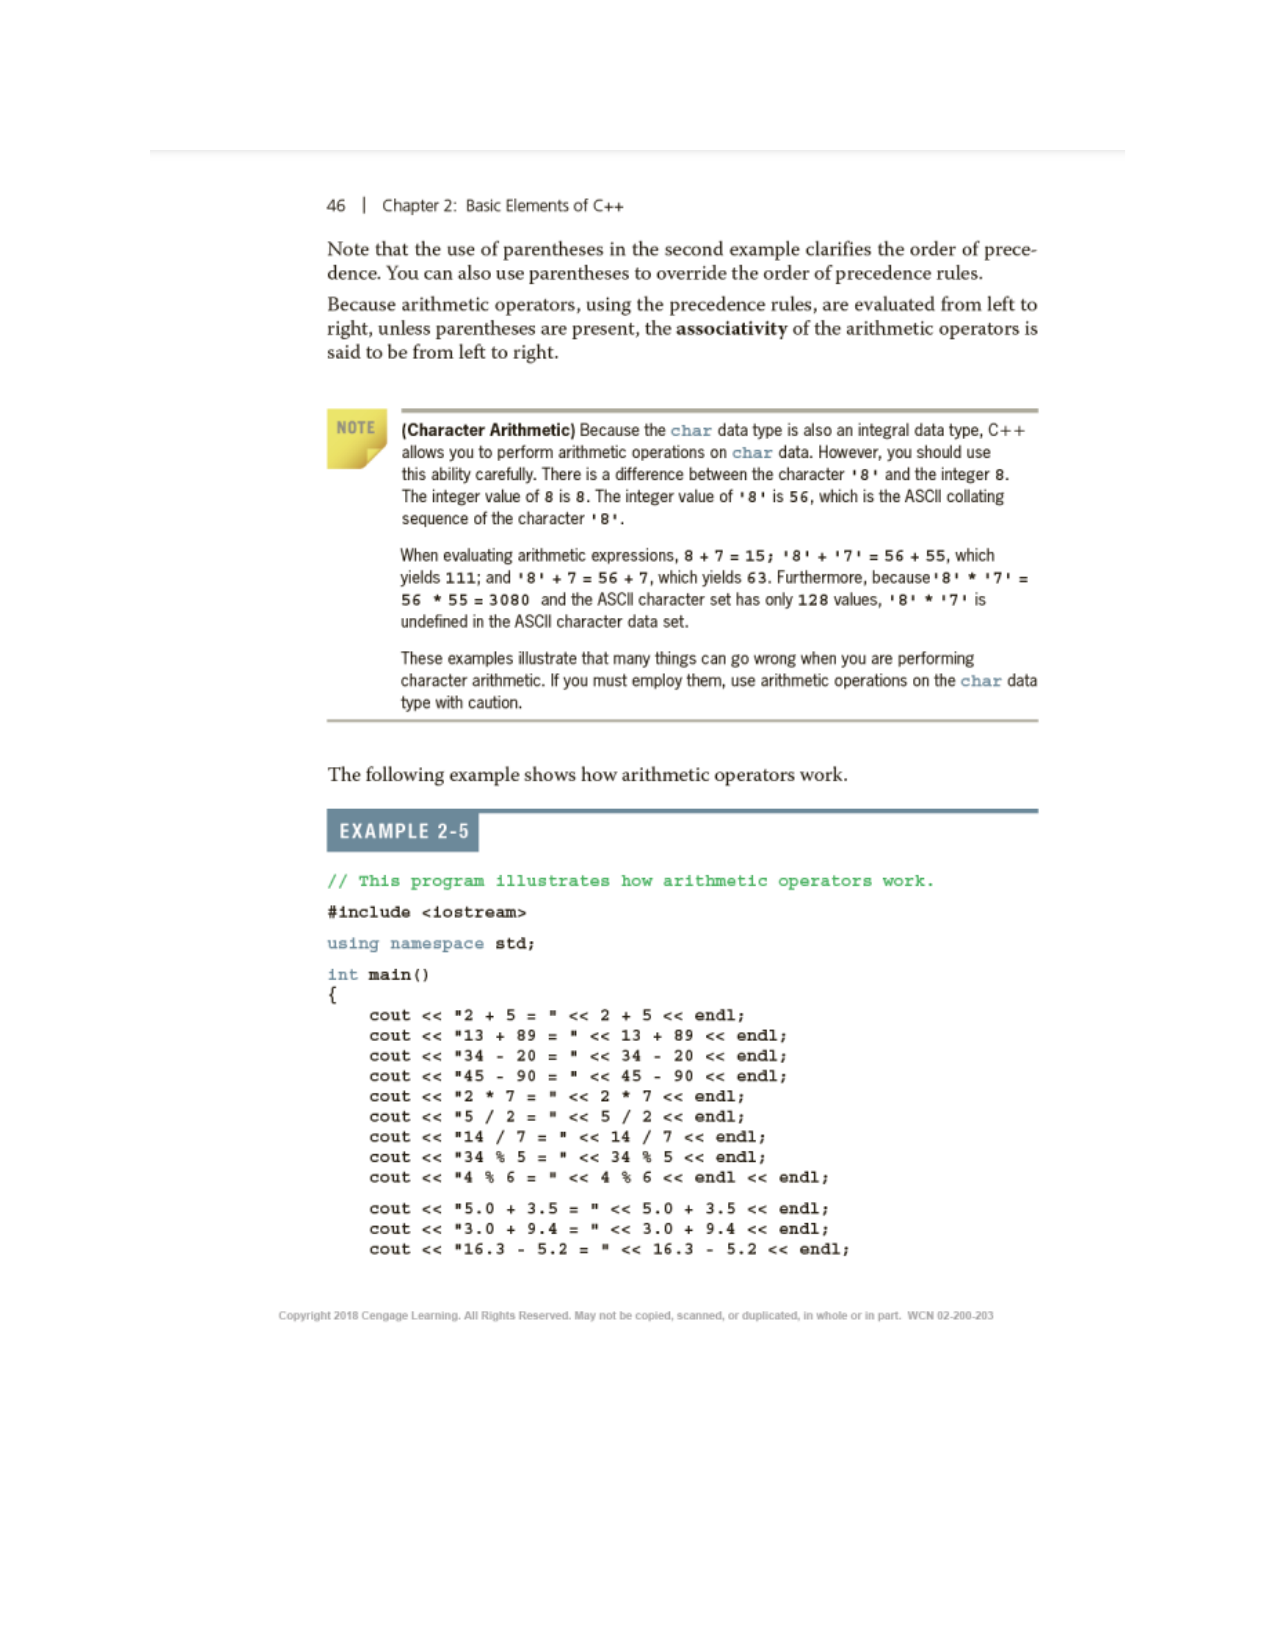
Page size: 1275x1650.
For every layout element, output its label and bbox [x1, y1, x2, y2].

picture [150, 150, 1125, 1357]
